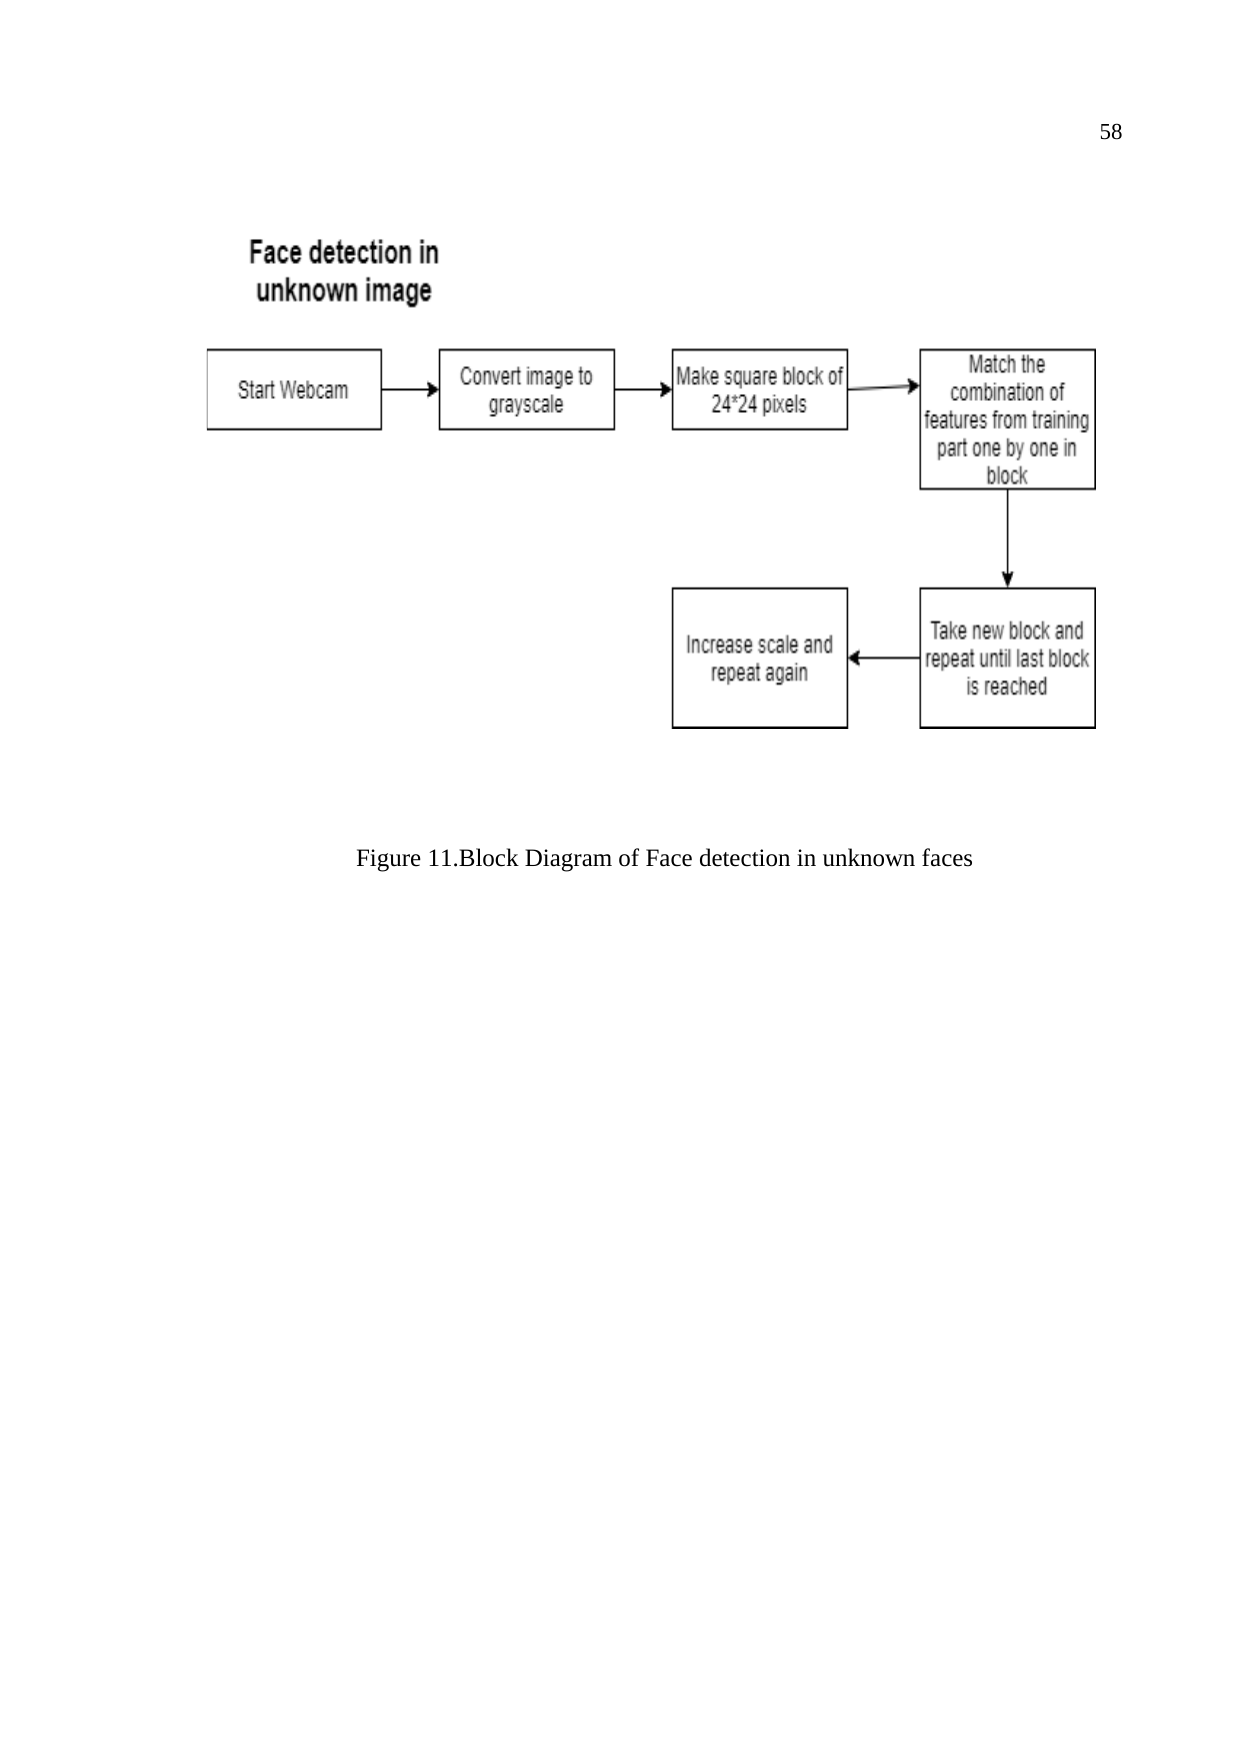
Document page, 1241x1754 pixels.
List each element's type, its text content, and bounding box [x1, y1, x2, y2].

picture [206, 234, 1096, 729]
text Figure 11.Block Diagram of Face detection in unknown faces [207, 843, 1122, 871]
